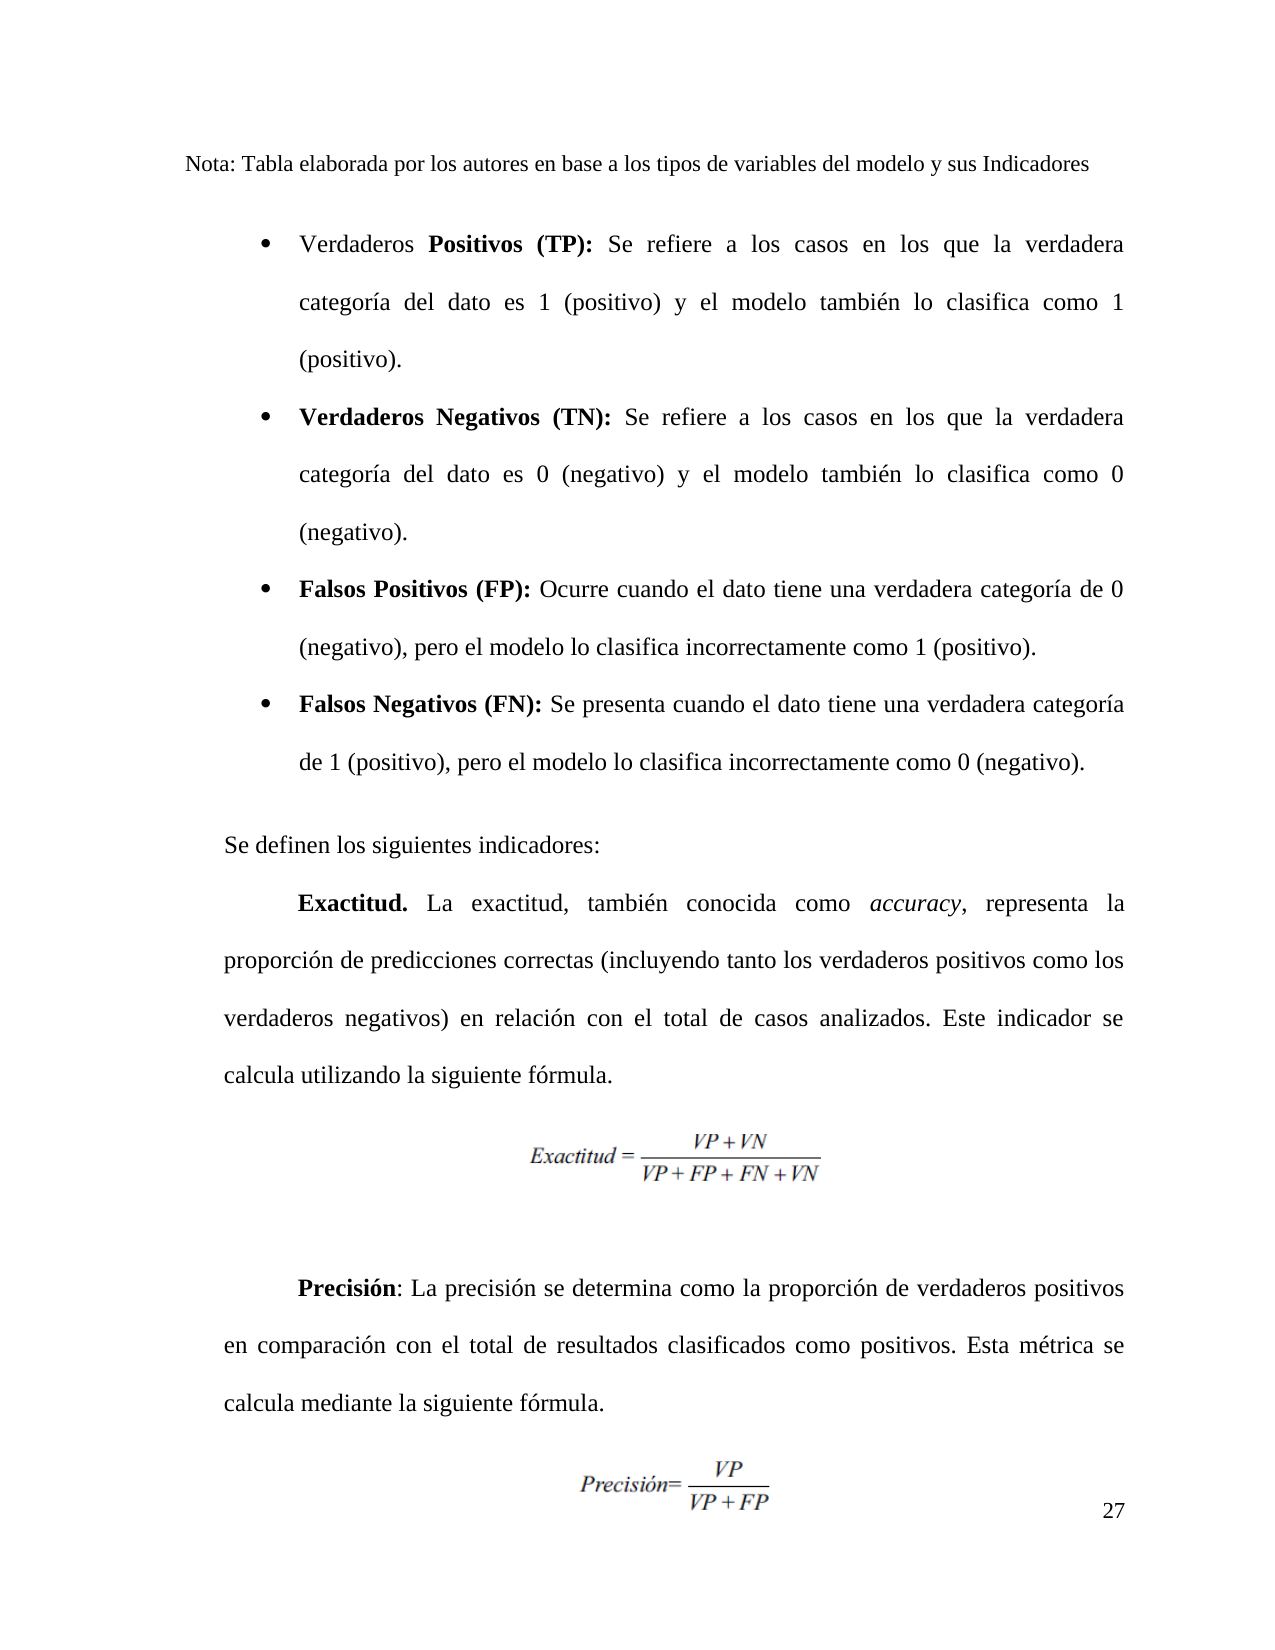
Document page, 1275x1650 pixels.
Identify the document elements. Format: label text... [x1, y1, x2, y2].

list Falsos Positivos (FP): Ocurre cuando el dato tiene una verdadera categoría de 0 (negativo), pero el modelo lo clasifica incorrectamente como 1 (positivo). [261, 574, 1125, 660]
list Verdaderos Negativos (TN): Se refiere a los casos en los que la verdadera categoría del dato es 0 (negativo) y el modelo también lo clasifica como 0 (negativo). [261, 402, 1125, 545]
picture [578, 1461, 770, 1511]
text Se definen los siguientes indicadores: [150, 830, 1125, 859]
text Exactitud. La exactitud, también conocida como accuracy, representa la proporción de predicciones correctas (incluyendo tanto los verdaderos positivos como los verdaderos negativos) en relación con el total de casos analizados. Este indicador se calcula utilizando la siguiente fórmula. [224, 888, 1125, 1089]
text Nota: Tabla elaborada por los autores en base a los tipos de variables del modelo y sus Indicadores [150, 150, 1125, 176]
picture [529, 1134, 821, 1182]
list Verdaderos Positivos (TP): Se refiere a los casos en los que la verdadera categoría del dato es 1 (positivo) y el modelo también lo clasifica como 1 (positivo). [261, 229, 1125, 373]
text Precisión: La precisión se determina como la proporción de verdaderos positivos en comparación con el total de resultados clasificados como positivos. Esta métrica se calcula mediante la siguiente fórmula. [224, 1273, 1125, 1416]
list Falsos Negativos (FN): Se presenta cuando el dato tiene una verdadera categoría de 1 (positivo), pero el modelo lo clasifica incorrectamente como 0 (negativo). [261, 689, 1125, 775]
